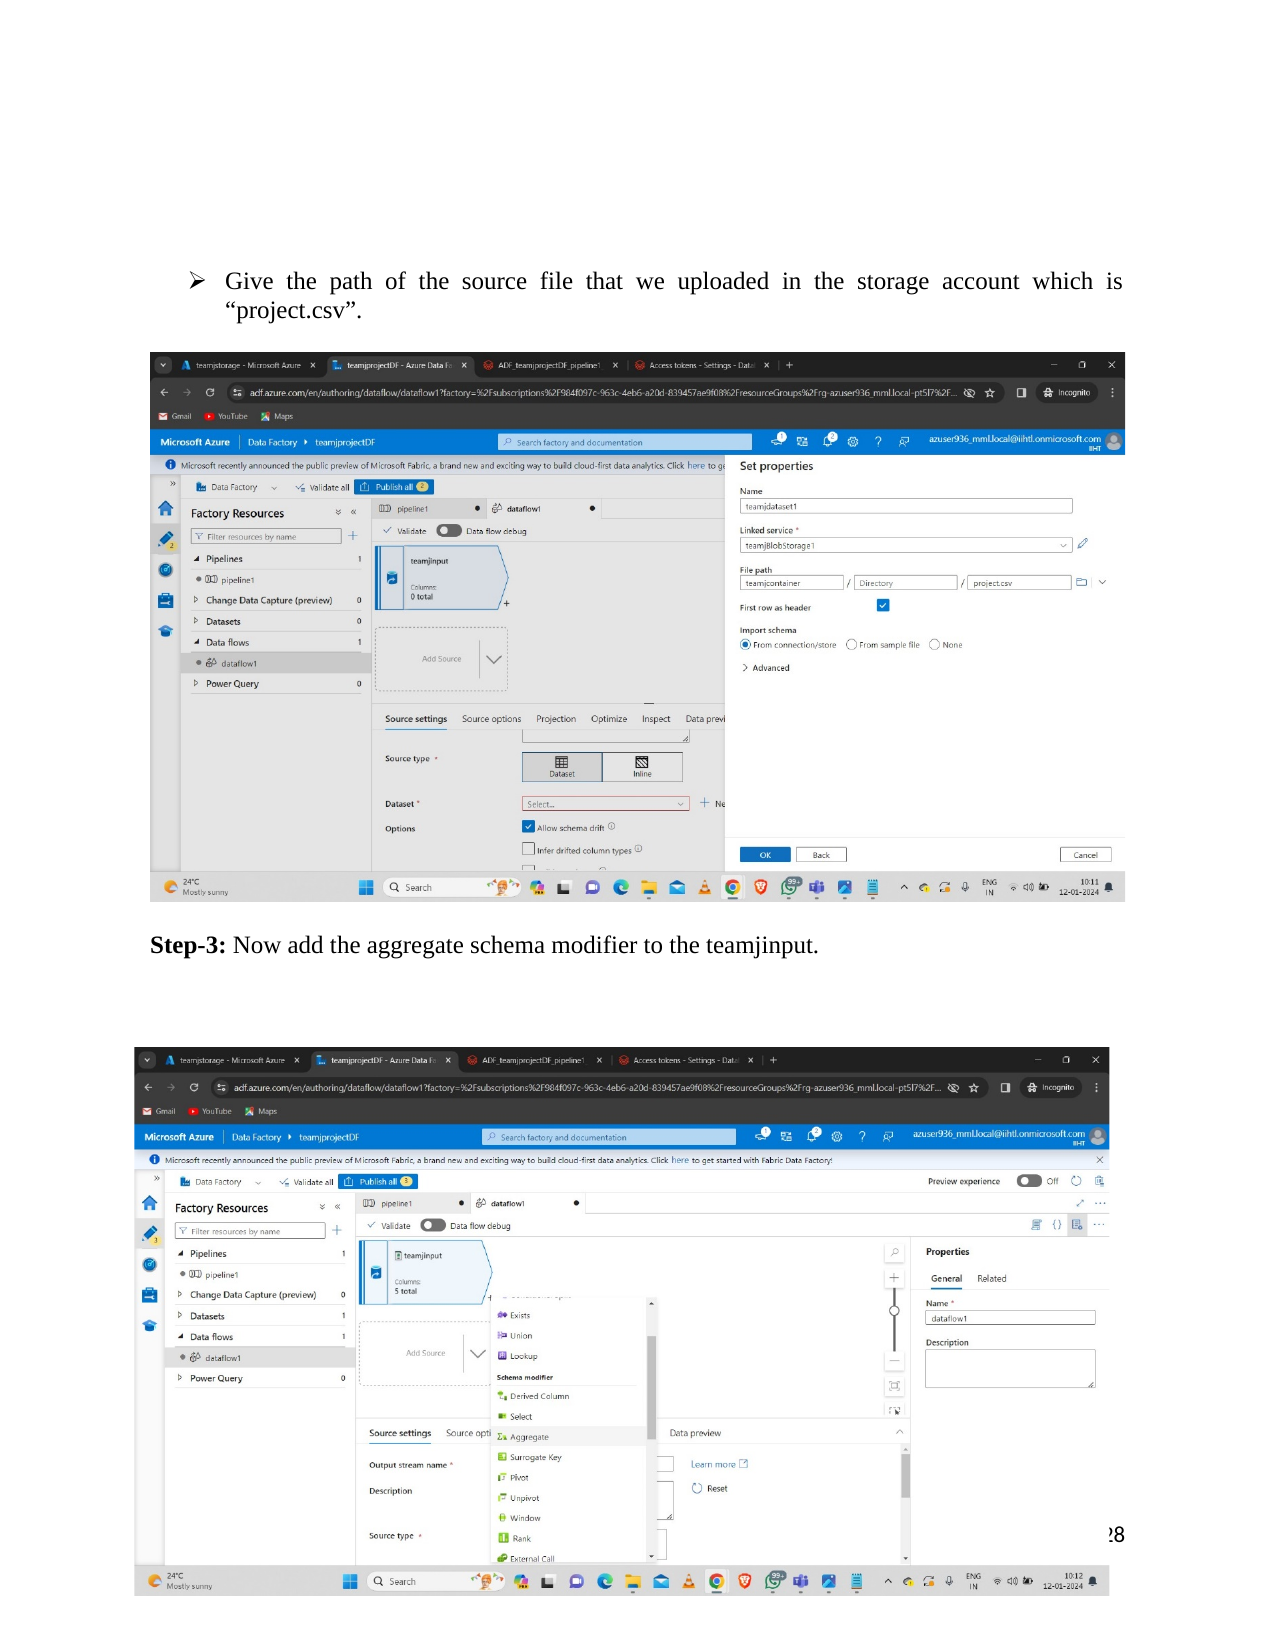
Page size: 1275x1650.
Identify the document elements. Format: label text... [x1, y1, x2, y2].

text Step-3: Now add the aggregate schema modifier to the teamjinput. [150, 902, 1125, 959]
picture [150, 352, 1125, 902]
picture [134, 1047, 1110, 1596]
list Give the path of the source file that we uploaded in the storage account which is “project.csv”. [187, 266, 1125, 323]
